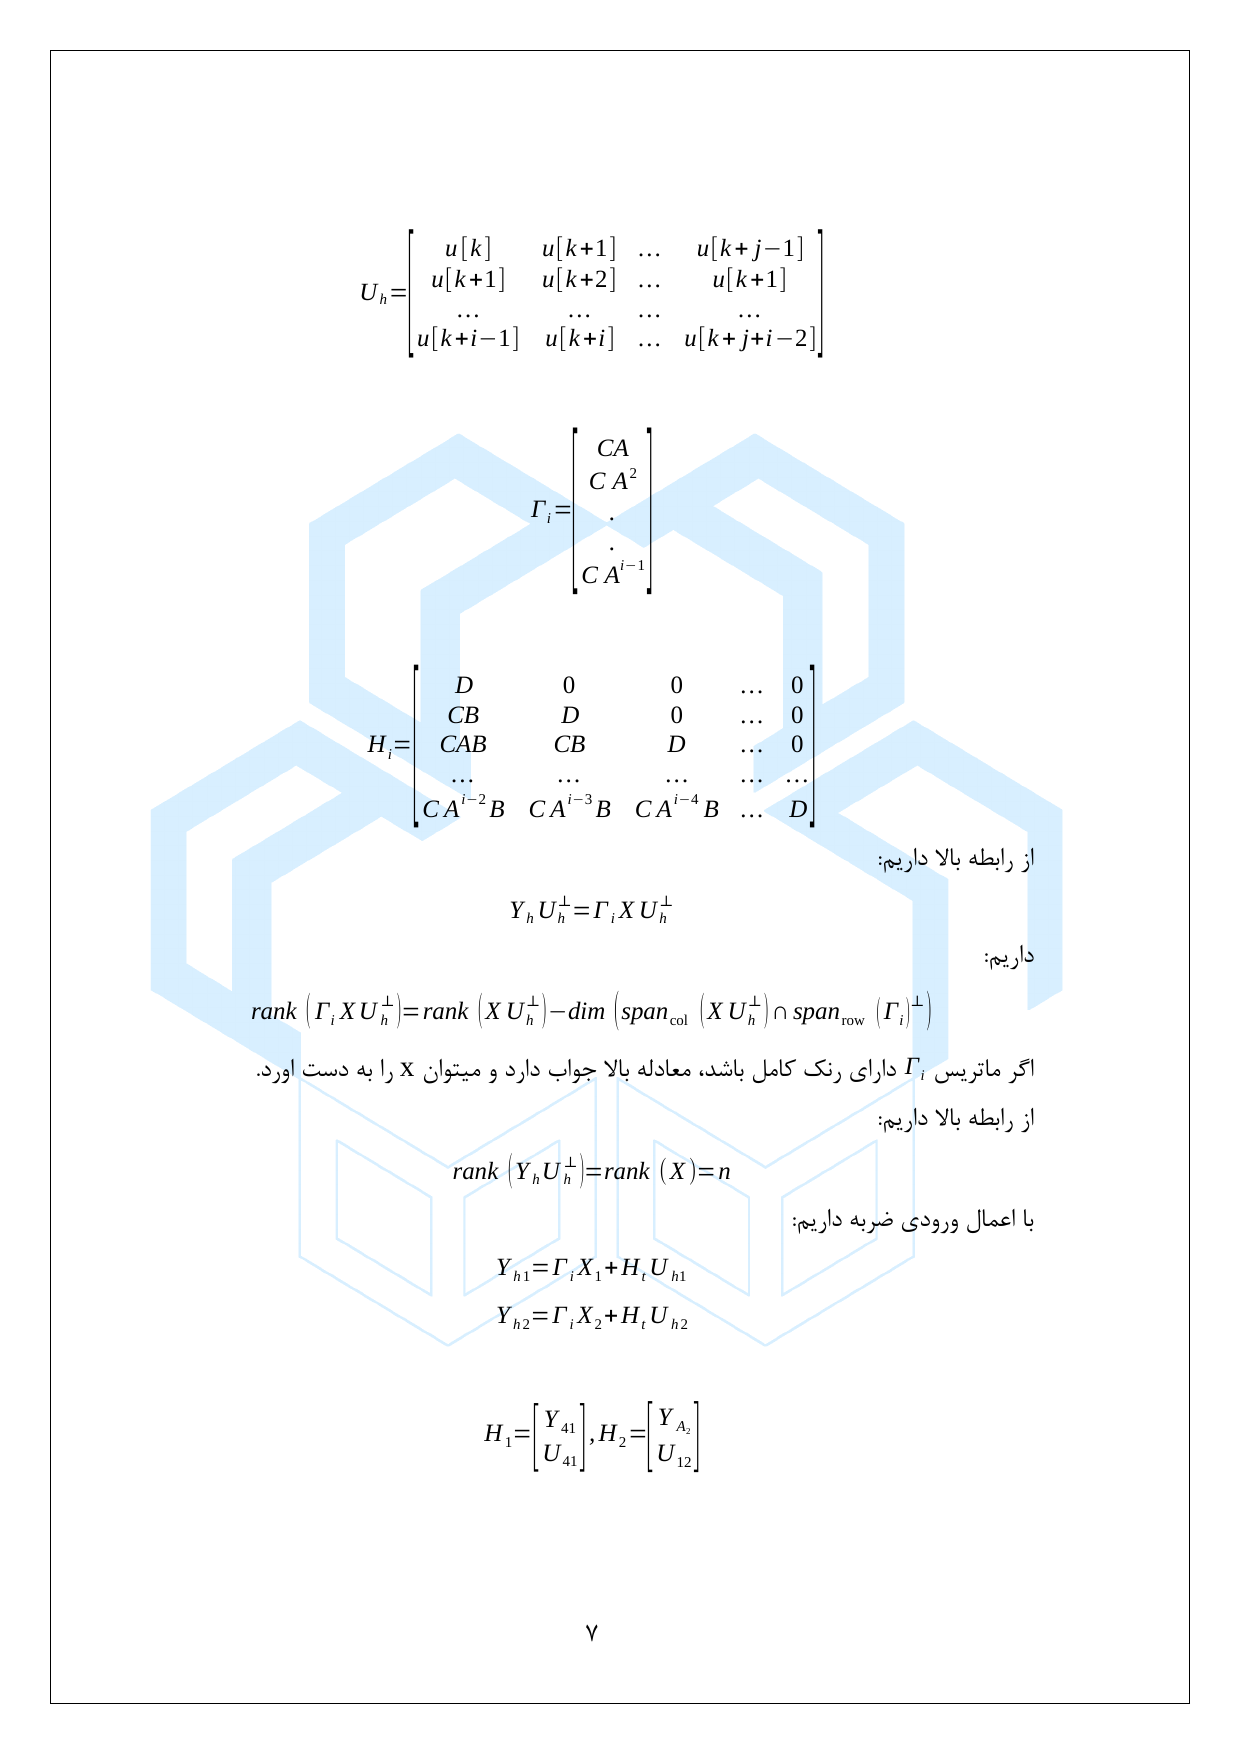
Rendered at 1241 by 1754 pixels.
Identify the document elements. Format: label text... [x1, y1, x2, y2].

text اگر ماتریس دارای رنک کامل باشد، معادله بالا جواب دارد و میتوان x را به دست اورد. [150, 1049, 1063, 1088]
text از رابطه بالا داریم: [150, 846, 1063, 875]
text داریم: [150, 944, 1063, 973]
text با اعمال ورودی ضربه داریم: [150, 1207, 1063, 1236]
text از رابطه بالا داریم: [150, 1106, 1063, 1135]
